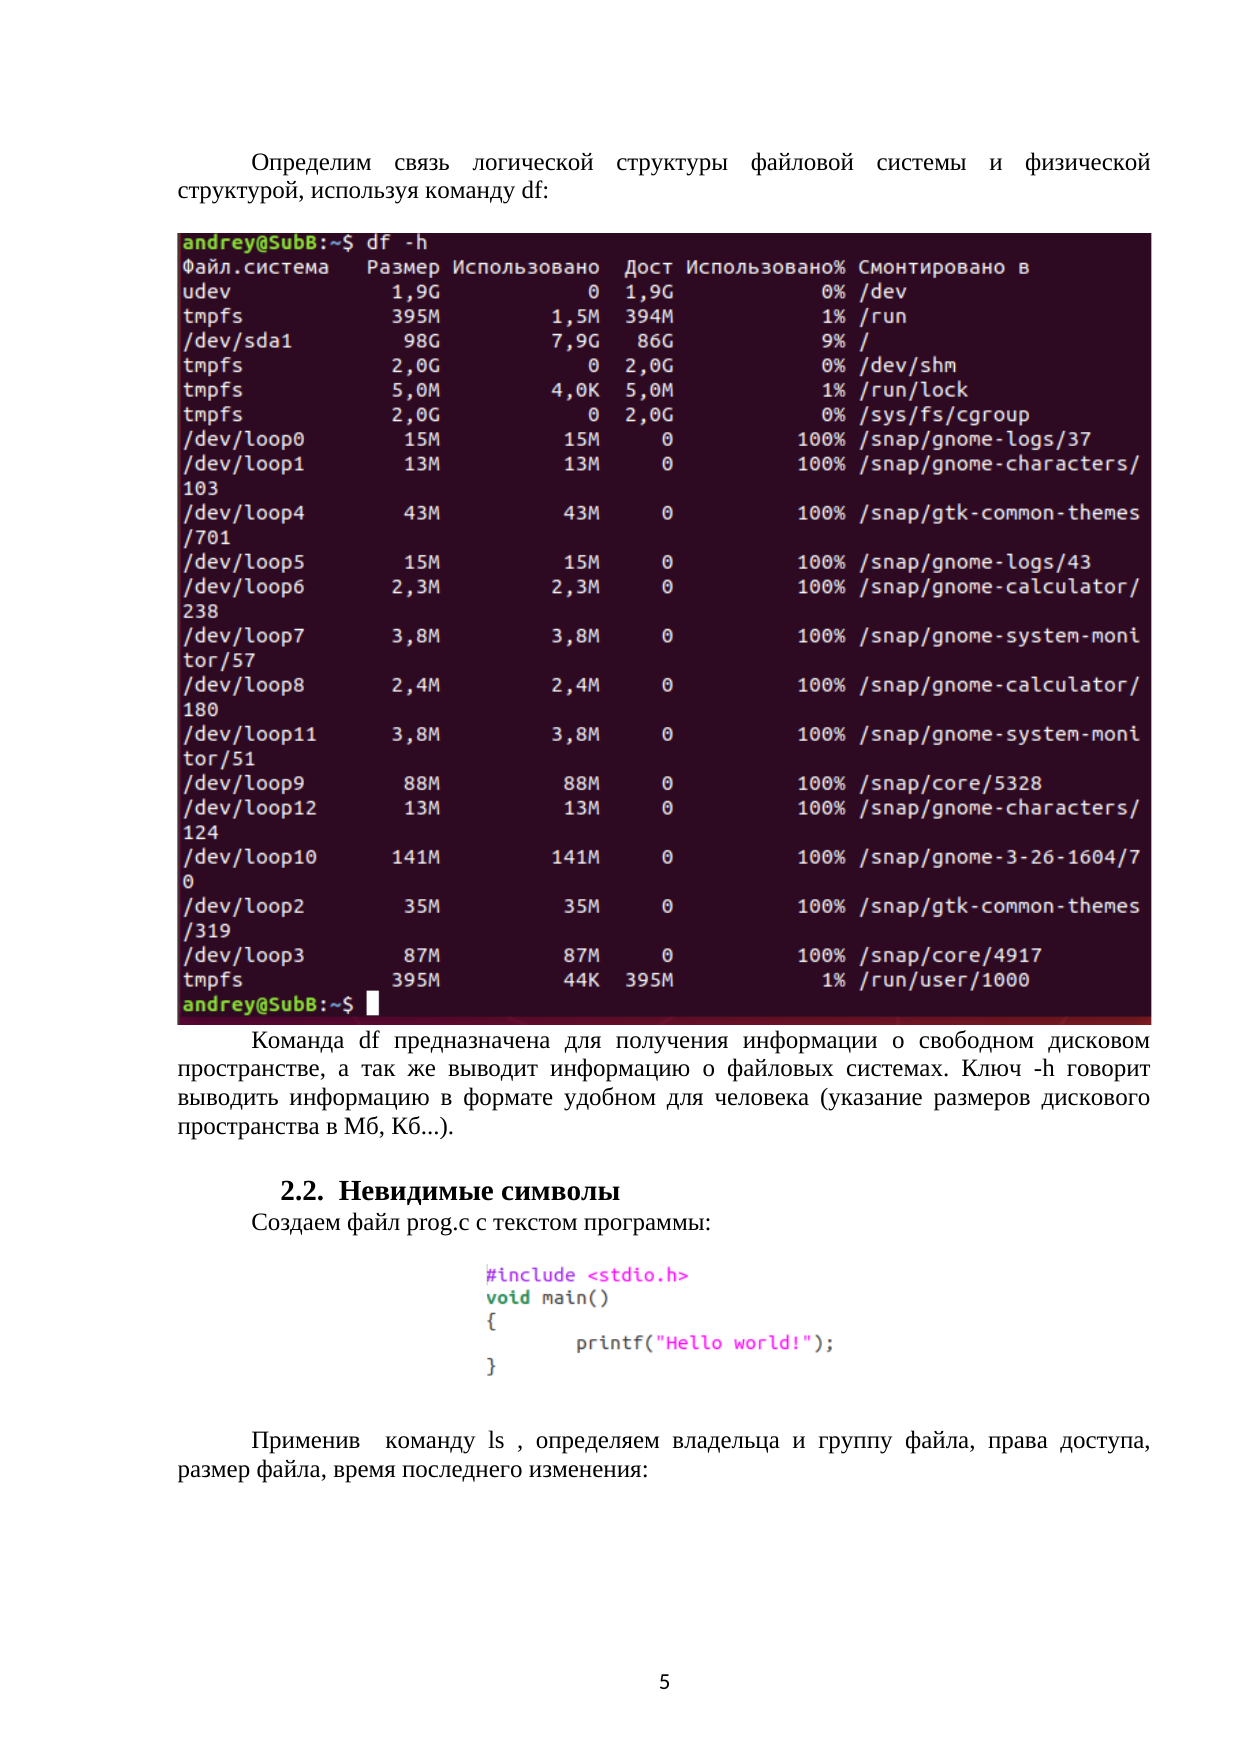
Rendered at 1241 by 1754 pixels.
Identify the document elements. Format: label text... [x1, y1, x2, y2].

text Применив команду ls , определяем владельца и группу файла, права доступа, размер файла, время последнего изменения: [177, 1426, 1152, 1483]
text Команда df предназначена для получения информации о свободном дисковом пространстве, а так же выводит информацию о файловых системах. Ключ -h говорит выводить информацию в формате удобном для человека (указание размеров дискового пространства в Мб, Кб...). [177, 1025, 1152, 1140]
picture [486, 1264, 842, 1397]
text Определим связь логической структуры файловой системы и физической структурой, используя команду df: [177, 147, 1152, 204]
text Создаем файл prog.c с текстом программы: [177, 1207, 1152, 1236]
text 2.2. Невидимые символы [177, 1173, 1152, 1207]
picture [177, 233, 1152, 1025]
